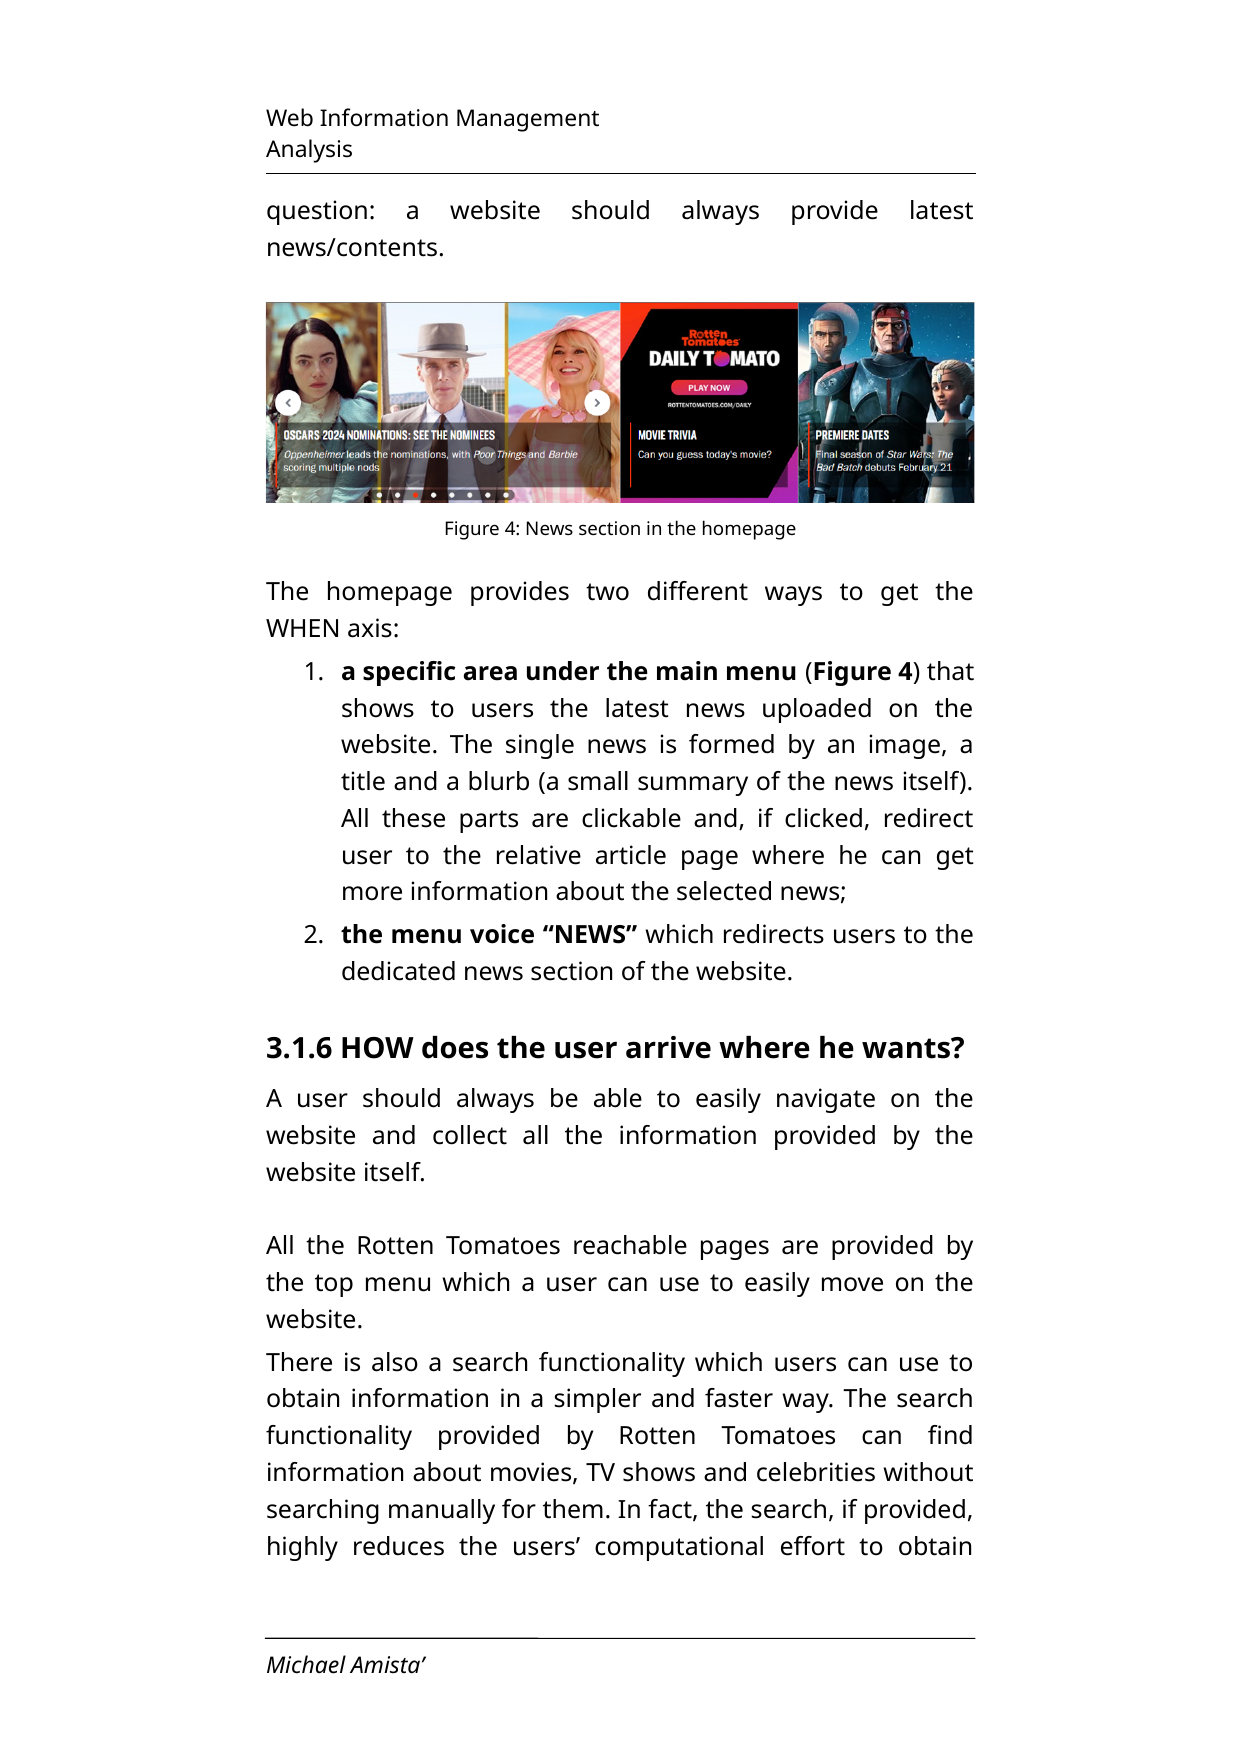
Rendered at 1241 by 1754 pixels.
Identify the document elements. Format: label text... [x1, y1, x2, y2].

text A user should always be able to easily navigate on the website and collect all the information provided by the website itself. [266, 1081, 974, 1188]
picture [936, 331, 948, 340]
picture [265, 302, 975, 503]
text All the Rotten Tomatoes reachable pages are provided by the top menu which a user can use to easily move on the website. [266, 1228, 974, 1335]
list the menu voice “NEWS” which redirects users to the dedicated news section of the website. [303, 917, 974, 988]
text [266, 1344, 974, 1562]
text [266, 192, 974, 263]
text Figure 4: News section in the homepage [266, 515, 974, 541]
list a specific area under the main menu (Figure 4) that shows to users the latest news uploaded on the website. The single news is formed by an image, a title and a blurb (a small summary of the news itself). All these parts are clickable and, if clicked, redirect user to the relative article page where he can get more information about the selected news; [303, 653, 974, 908]
text The homepage provides two different ways to get the WHEN axis: [266, 574, 974, 644]
subtitle 3.1.6 HOW does the user arrive where he wants? [266, 1027, 974, 1067]
